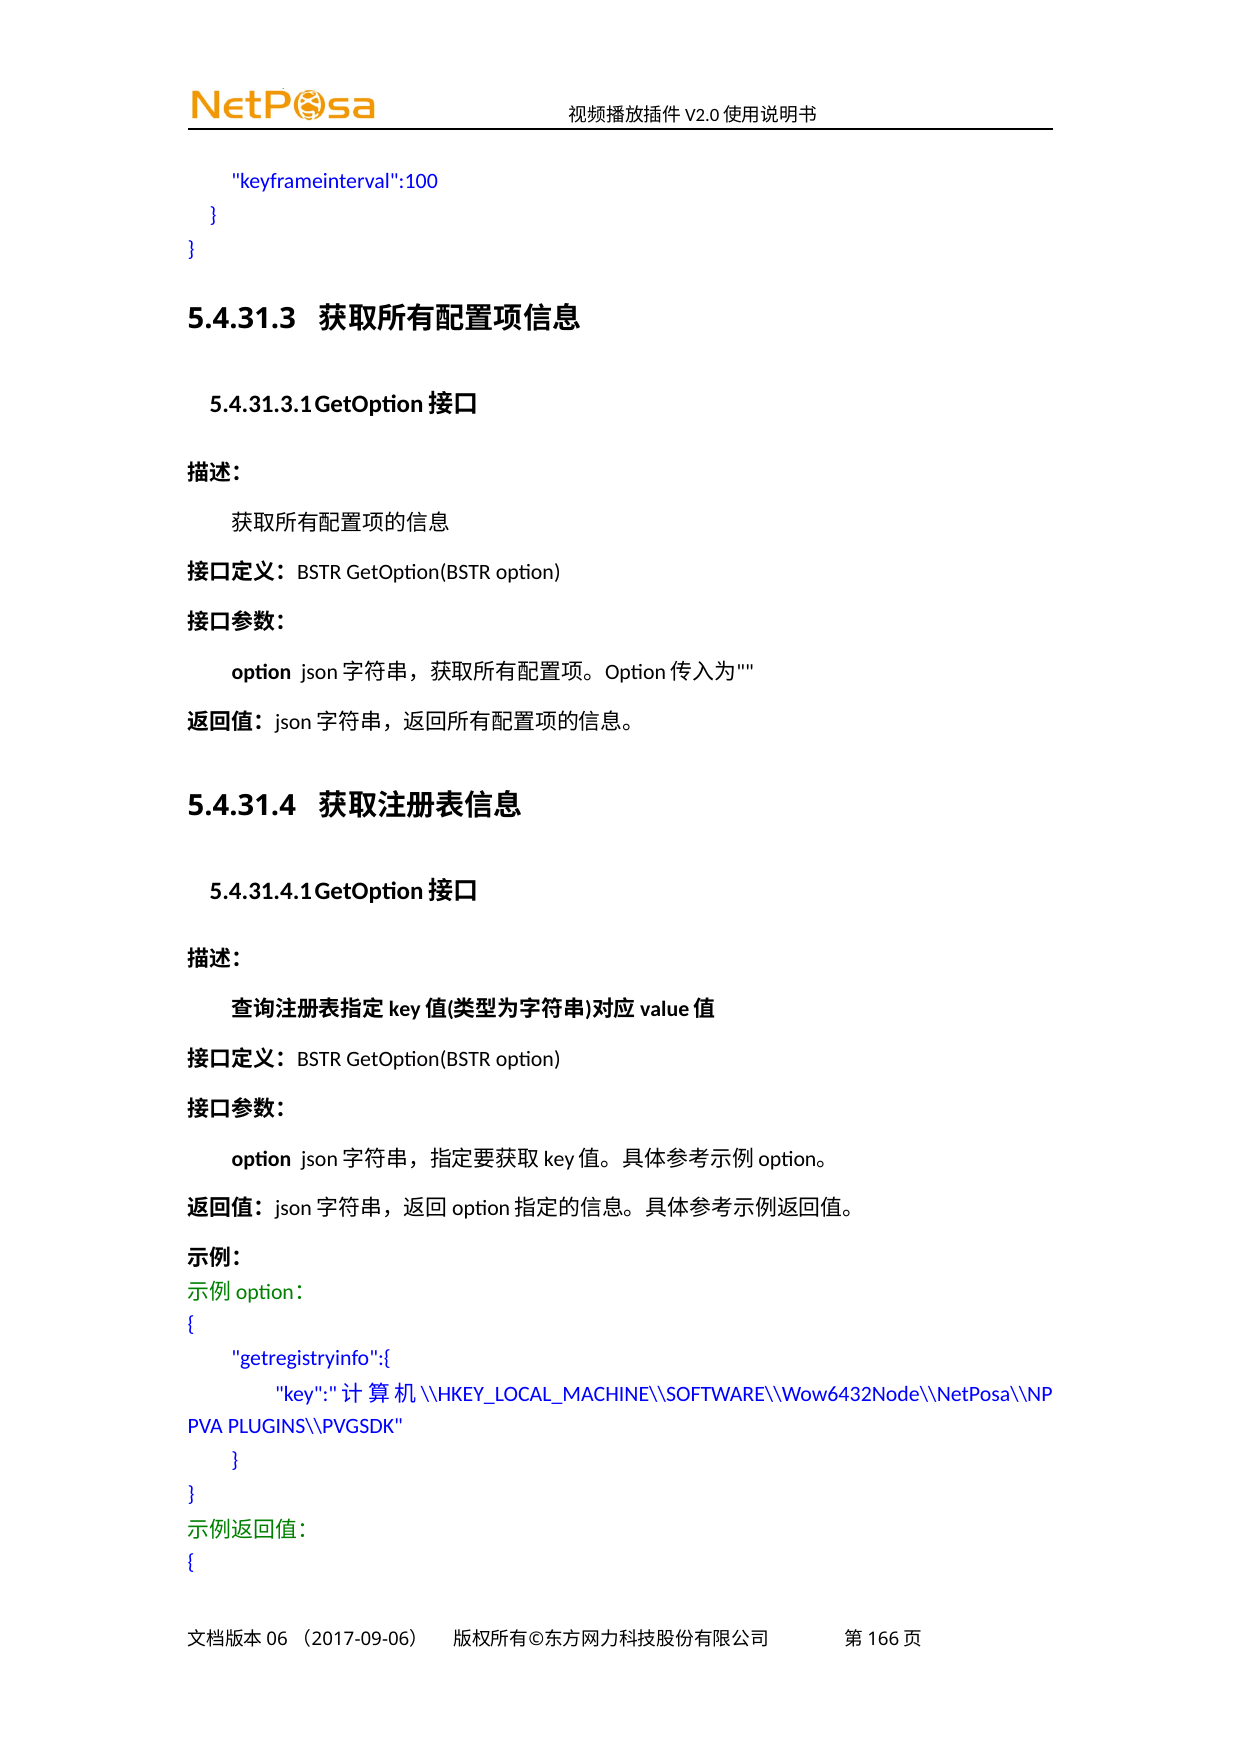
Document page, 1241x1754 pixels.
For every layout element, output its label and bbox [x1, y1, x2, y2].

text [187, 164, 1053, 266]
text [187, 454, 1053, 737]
picture [187, 88, 378, 121]
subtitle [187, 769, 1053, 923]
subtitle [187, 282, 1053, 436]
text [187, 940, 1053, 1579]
